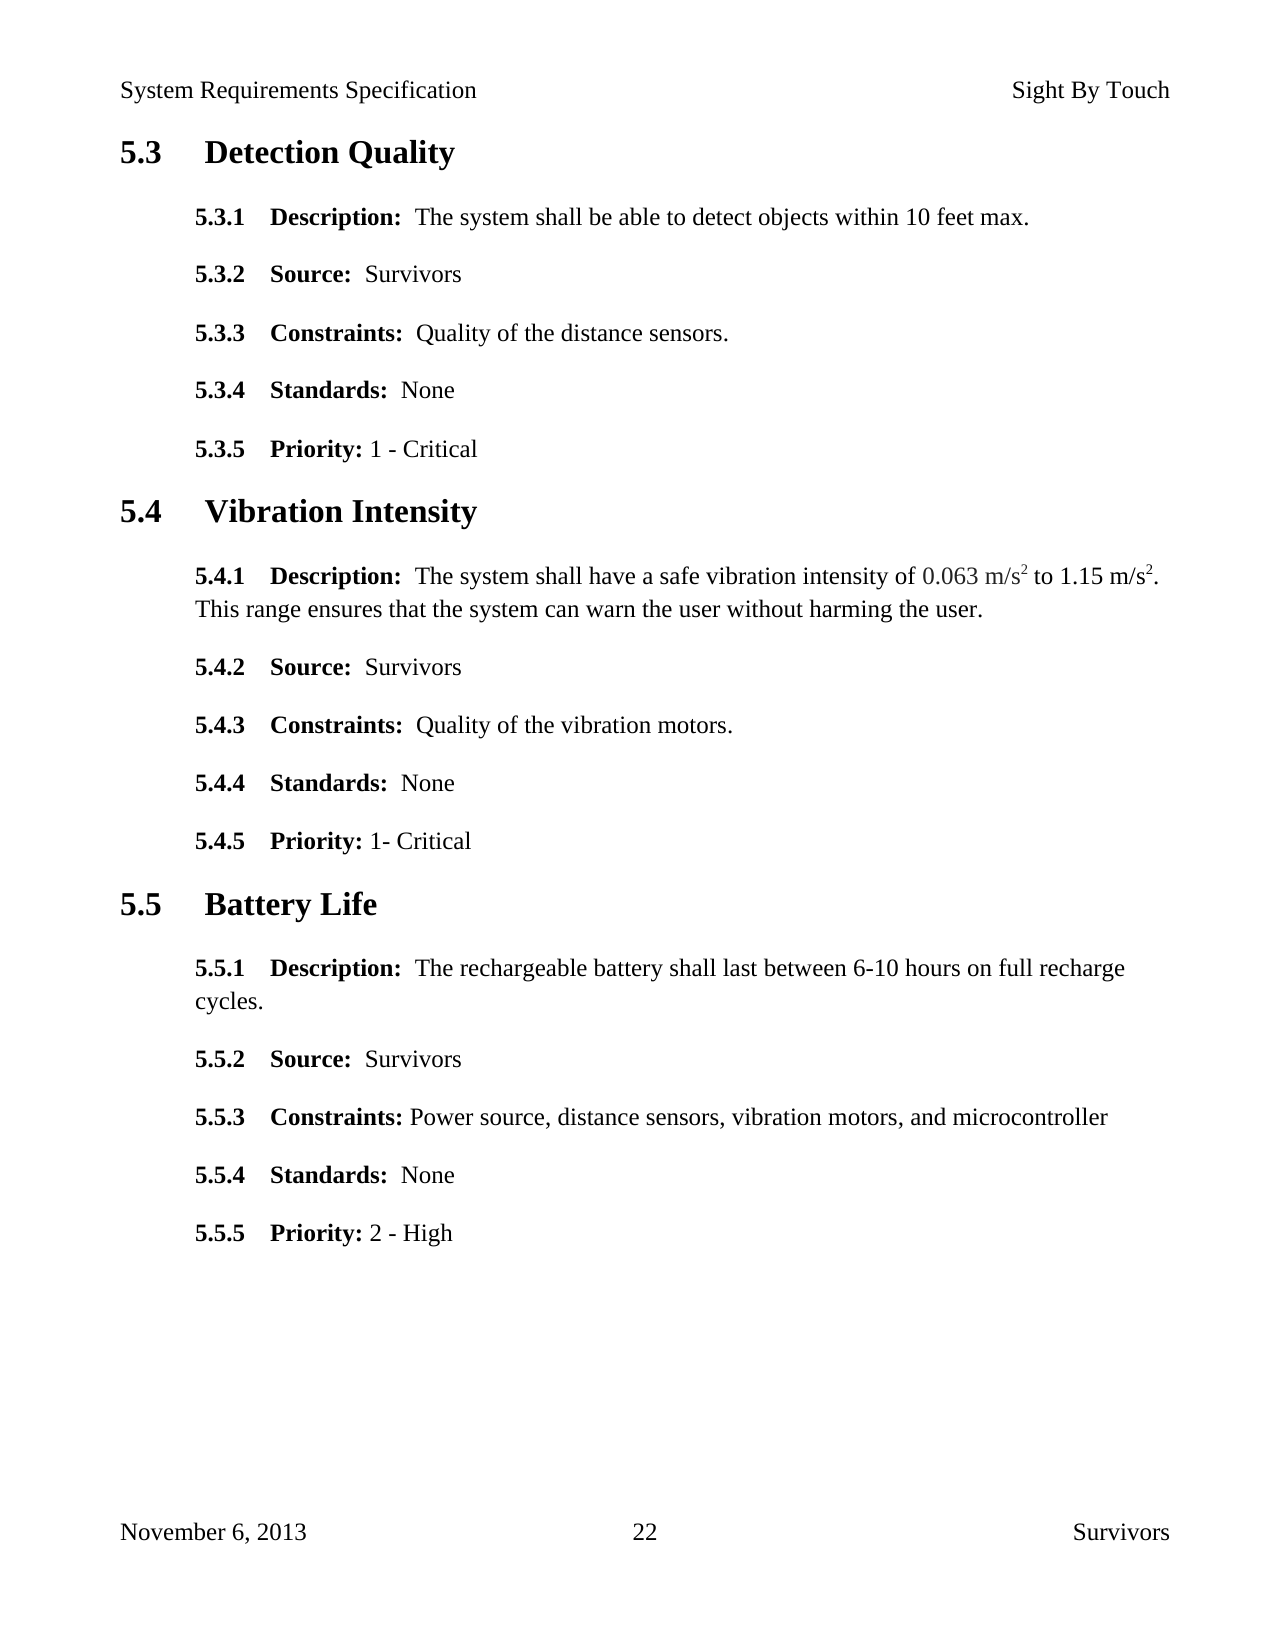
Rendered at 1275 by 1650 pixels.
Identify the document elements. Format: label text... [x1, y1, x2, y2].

subtitle 5.3.2 Source: Survivors [120, 259, 1170, 288]
subtitle 5.3 Detection Quality [120, 132, 1170, 171]
subtitle 5.3.5 Priority: 1 - Critical [120, 434, 1170, 462]
subtitle 5.4.3 Constraints: Quality of the vibration motors. [120, 710, 1170, 738]
subtitle 5.3.3 Constraints: Quality of the distance sensors. [120, 318, 1170, 346]
subtitle 5.5.2 Source: Survivors [120, 1044, 1170, 1073]
subtitle 5.5.3 Constraints: Power source, distance sensors, vibration motors, and microcontroller [120, 1102, 1170, 1131]
text 5.3.1 Description: The system shall be able to detect objects within 10 feet max. [120, 202, 1170, 230]
subtitle 5.5.4 Standards: None [120, 1160, 1170, 1189]
subtitle 5.5 Battery Life [120, 884, 1170, 922]
subtitle 5.3.4 Standards: None [120, 376, 1170, 404]
subtitle 5.4.5 Priority: 1- Critical [120, 826, 1170, 854]
subtitle 5.4 Vibration Intensity [120, 492, 1170, 530]
text 5.4.1 Description: The system shall have a safe vibration intensity of 0.063 m/s2 to 1.15 m/s2. This range ensures that the system can warn the user without harming the user. [120, 561, 1170, 622]
subtitle 5.4.4 Standards: None [120, 768, 1170, 797]
subtitle 5.4.2 Source: Survivors [120, 652, 1170, 681]
subtitle 5.5.5 Priority: 2 - High [120, 1218, 1170, 1247]
text 5.5.1 Description: The rechargeable battery shall last between 6-10 hours on full recharge cycles. [120, 953, 1170, 1015]
